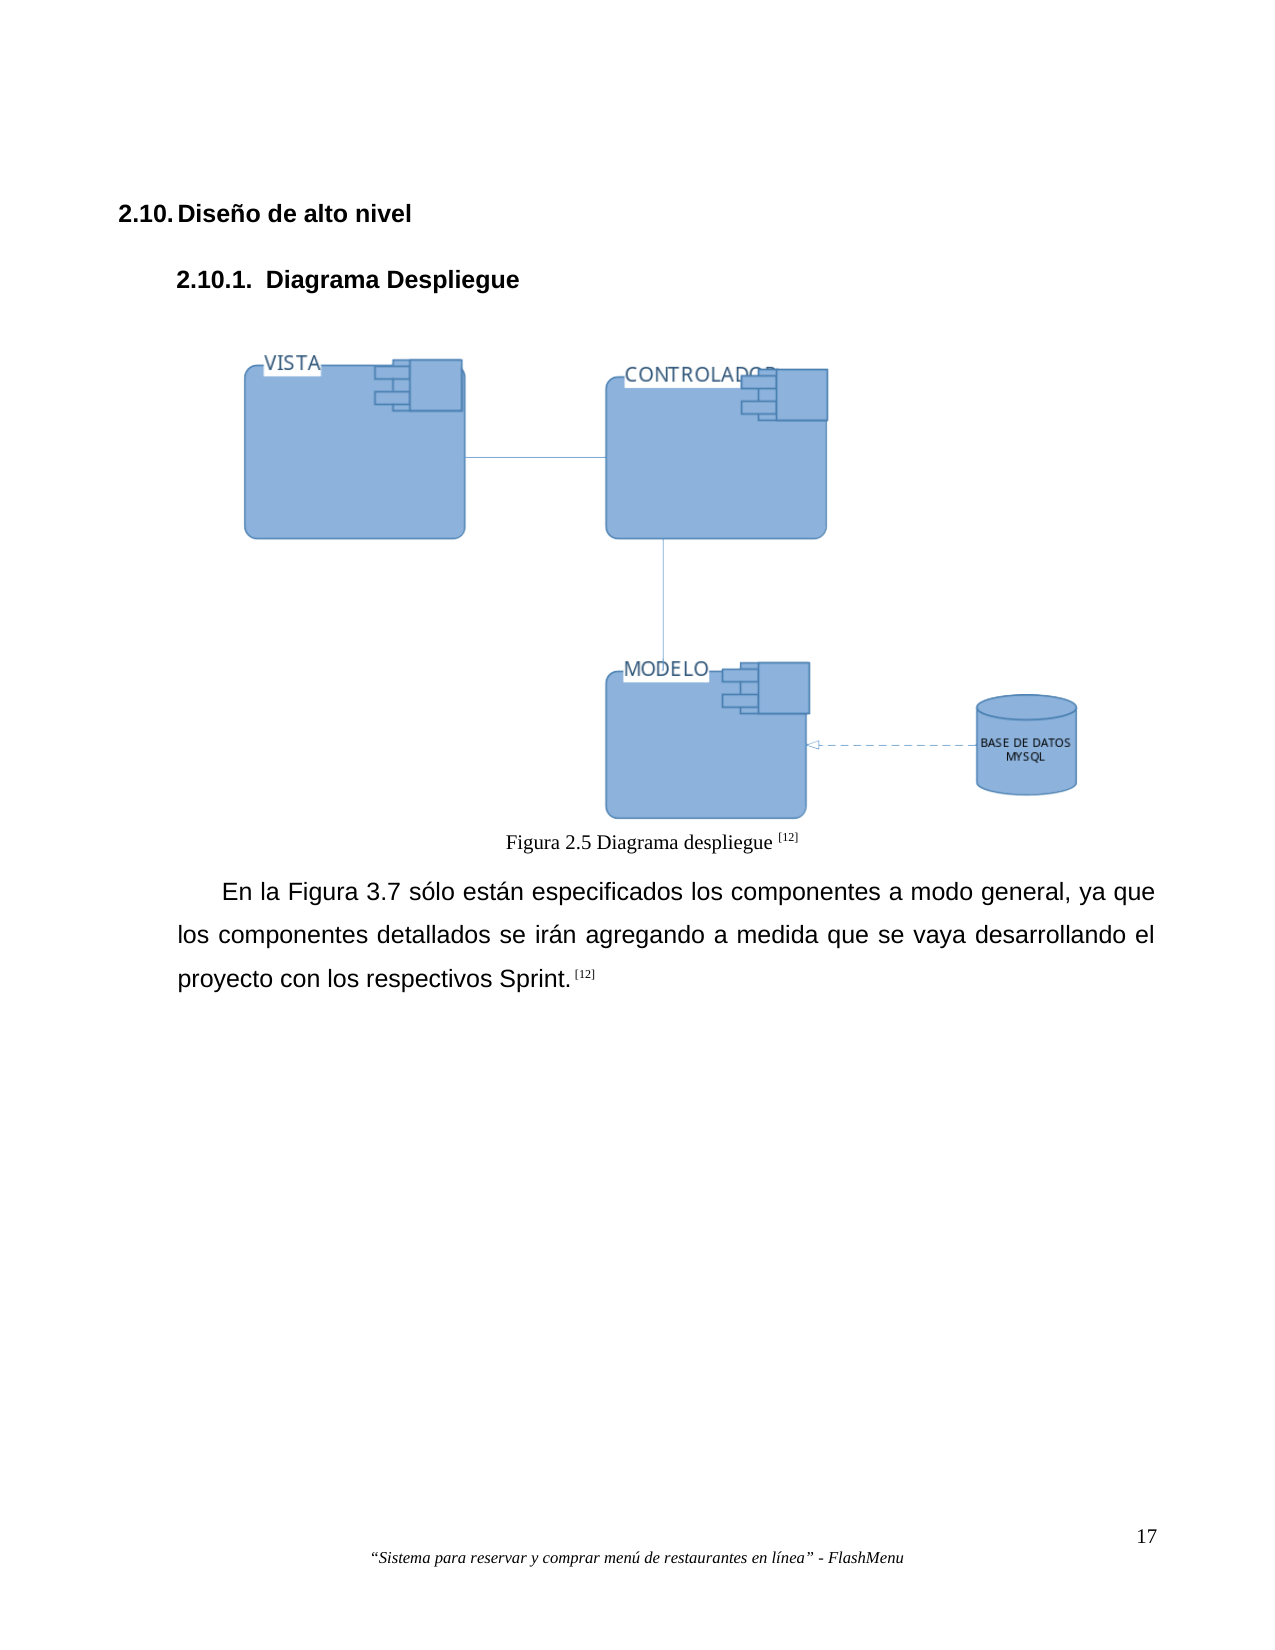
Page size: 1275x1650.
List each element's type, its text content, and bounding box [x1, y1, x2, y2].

list En la Figura 3.7 sólo están especificados los componentes a modo general, ya que los componentes detallados se irán agregando a medida que se vaya desarrollando el proyecto con los respectivos Sprint. [12] [177, 877, 1157, 992]
list Diseño de alto nivel [118, 199, 1157, 228]
list Diagrama Despliegue [176, 265, 1157, 294]
